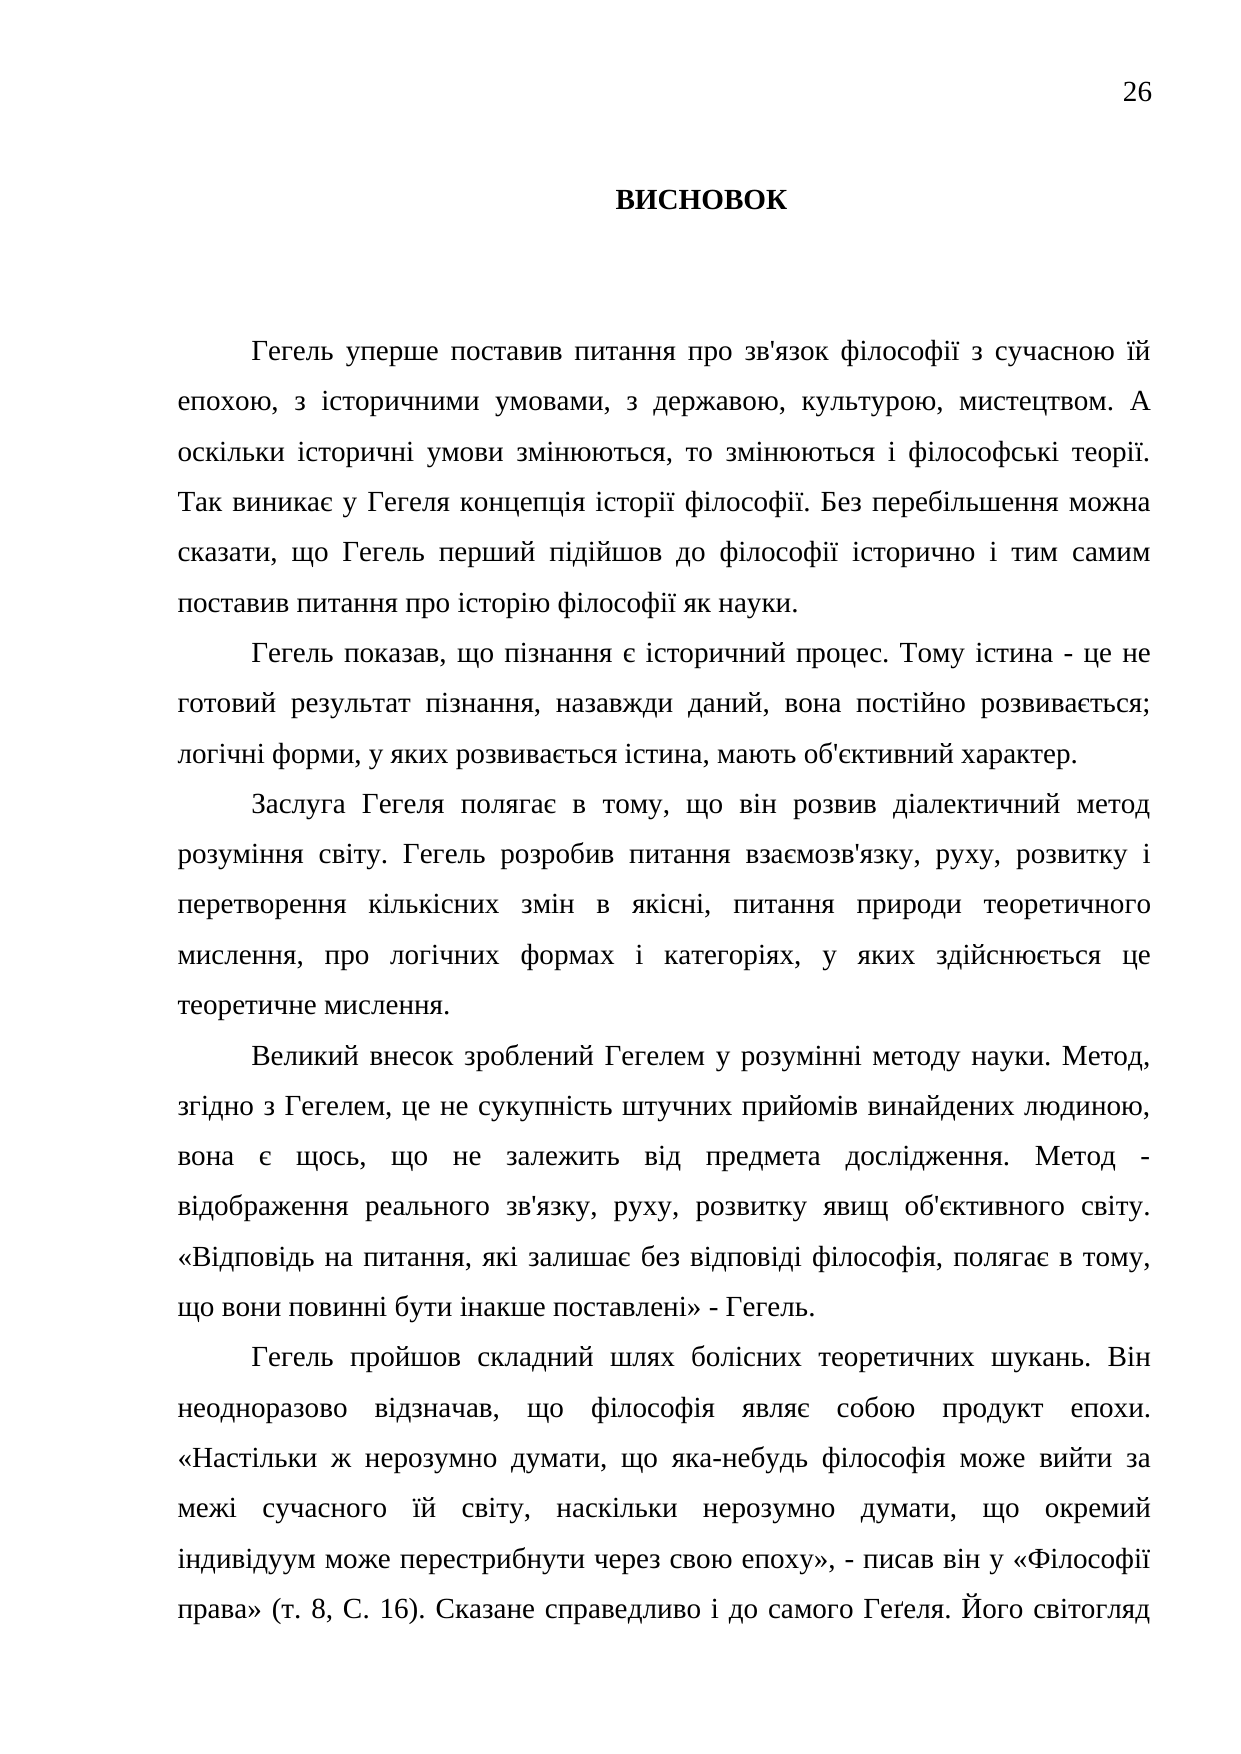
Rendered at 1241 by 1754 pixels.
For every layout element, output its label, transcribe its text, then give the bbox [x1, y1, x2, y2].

text Гегель показав, що пізнання є історичний процес. Тому істина - це не готовий результат пізнання, назавжди даний, вона постійно розвивається; логічні форми, у яких розвивається істина, мають об'єктивний характер. [177, 635, 1152, 769]
subtitle ВИСНОВОК [177, 182, 1152, 216]
text Великий внесок зроблений Гегелем у розумінні методу науки. Метод, згідно з Гегелем, це не сукупність штучних прийомів винайдених людиною, вона є щось, що не залежить від предмета дослідження. Метод - відображення реального зв'язку, руху, розвитку явищ об'єктивного світу. «Відповідь на питання, які залишає без відповіді філософія, полягає в тому, що вони повинні бути інакше поставлені» - Гегель. [177, 1038, 1152, 1323]
text Заслуга Гегеля полягає в тому, що він розвив діалектичний метод розуміння світу. Гегель розробив питання взаємозв'язку, руху, розвитку і перетворення кількісних змін в якісні, питання природи теоретичного мислення, про логічних формах і категоріях, у яких здійснюється це теоретичне мислення. [177, 786, 1152, 1021]
text Гегель уперше поставив питання про зв'язок філософії з сучасною їй епохою, з історичними умовами, з державою, культурою, мистецтвом. А оскільки історичні умови змінюються, то змінюються і філософські теорії. Так виникає у Гегеля концепція історії філософії. Без перебільшення можна сказати, що Гегель перший підійшов до філософії історично і тим самим поставив питання про історію філософії як науки. [177, 333, 1152, 618]
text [177, 1339, 1152, 1624]
